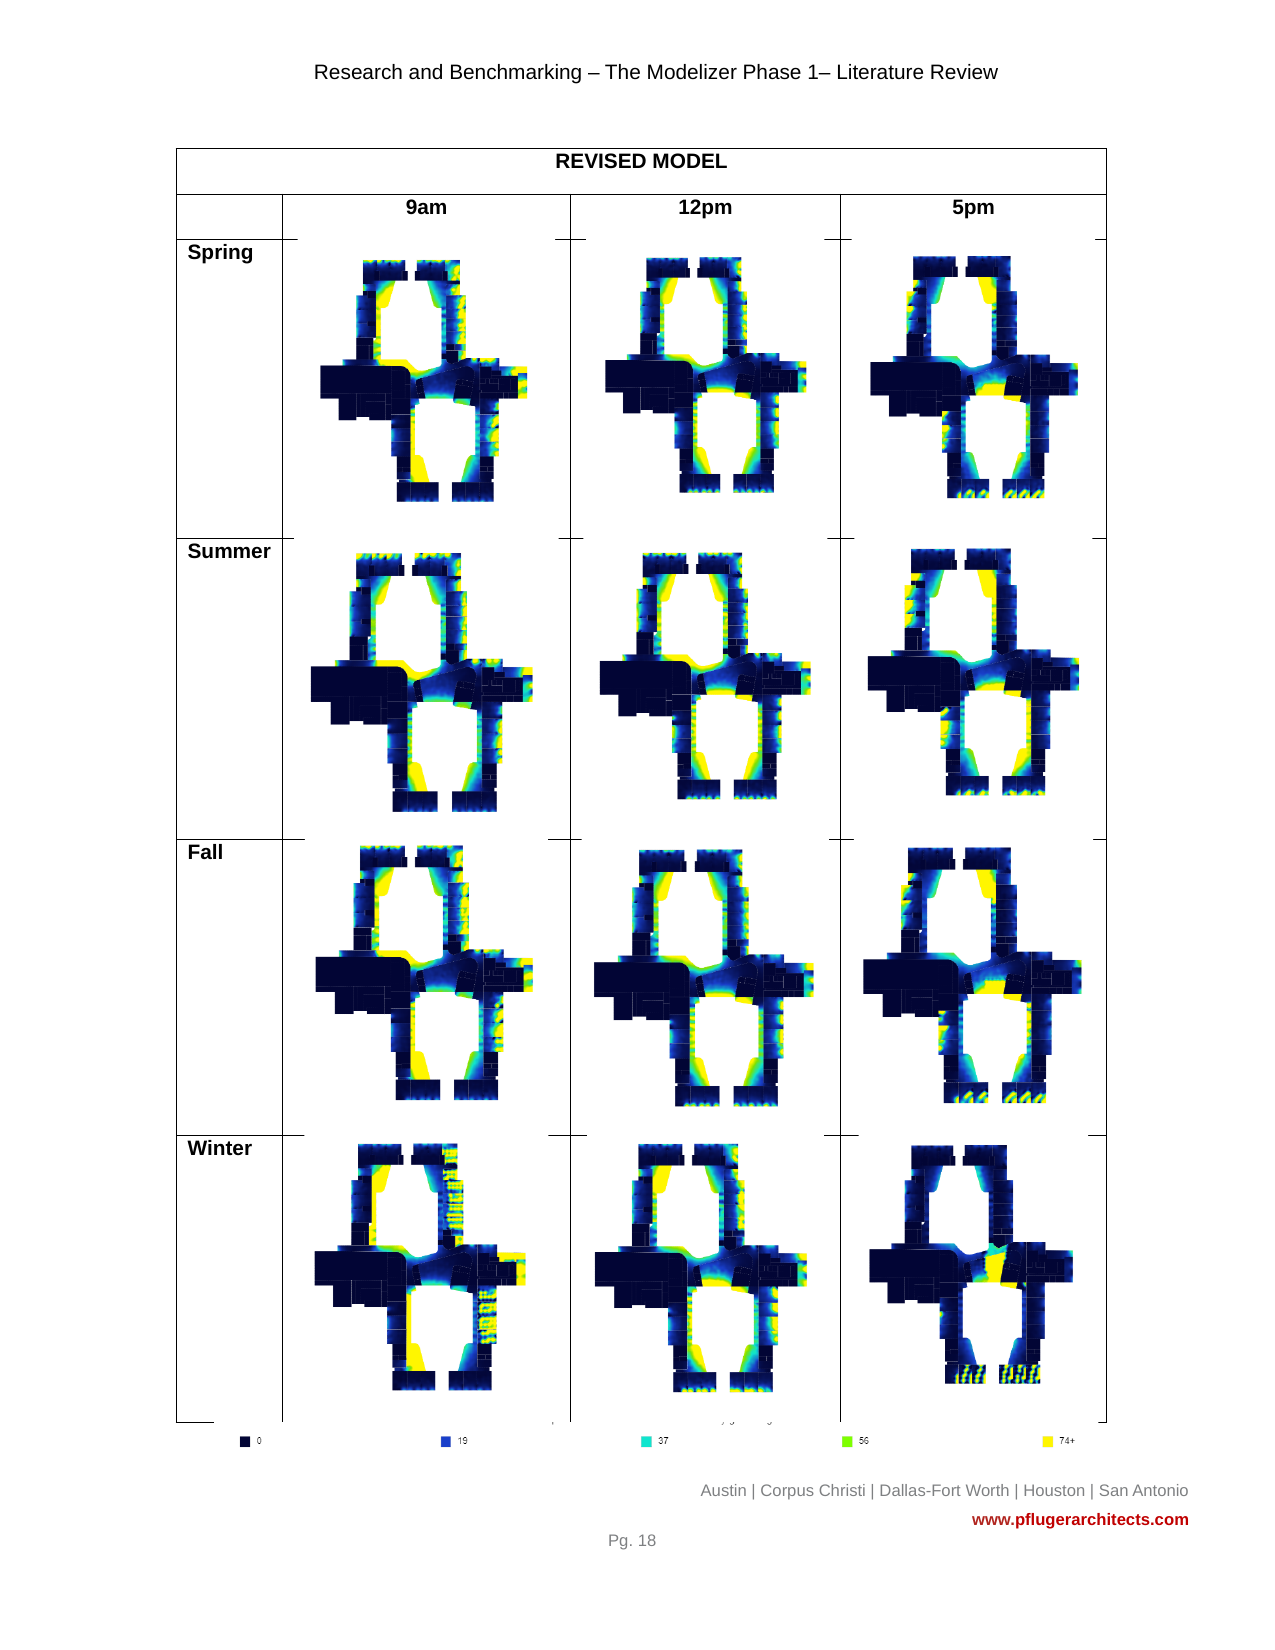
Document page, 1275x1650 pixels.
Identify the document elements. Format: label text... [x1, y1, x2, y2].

table_cell [841, 1136, 1106, 1422]
picture [854, 538, 1093, 808]
table_cell Fall [177, 840, 282, 1135]
picture [851, 239, 1096, 512]
picture [583, 538, 828, 814]
table_cell Summer [177, 539, 282, 838]
table_cell [571, 840, 840, 1135]
table_cell [283, 240, 570, 537]
table_cell Spring [177, 240, 282, 537]
table_cell [283, 840, 570, 1135]
table_cell [841, 539, 1106, 838]
picture [304, 839, 548, 1109]
picture [587, 1135, 824, 1402]
table_cell [283, 539, 570, 838]
table_cell [571, 240, 840, 537]
table_header REVISED MODEL [177, 149, 1106, 193]
picture [214, 1422, 1099, 1468]
picture [581, 839, 829, 1115]
table_cell [571, 539, 840, 838]
picture [853, 839, 1094, 1113]
table_cell Winter [177, 1136, 282, 1422]
table_cell 5pm [841, 195, 1106, 239]
table_cell 12pm [571, 195, 840, 239]
table_cell [841, 240, 1106, 537]
table_cell [283, 1136, 570, 1422]
table_cell [841, 840, 1106, 1135]
table_cell 9am [283, 195, 570, 239]
picture [858, 1135, 1089, 1396]
picture [294, 538, 559, 819]
table_cell [177, 195, 282, 239]
table_cell [571, 1136, 840, 1422]
picture [586, 239, 825, 518]
picture [304, 1135, 549, 1399]
picture [297, 239, 555, 518]
